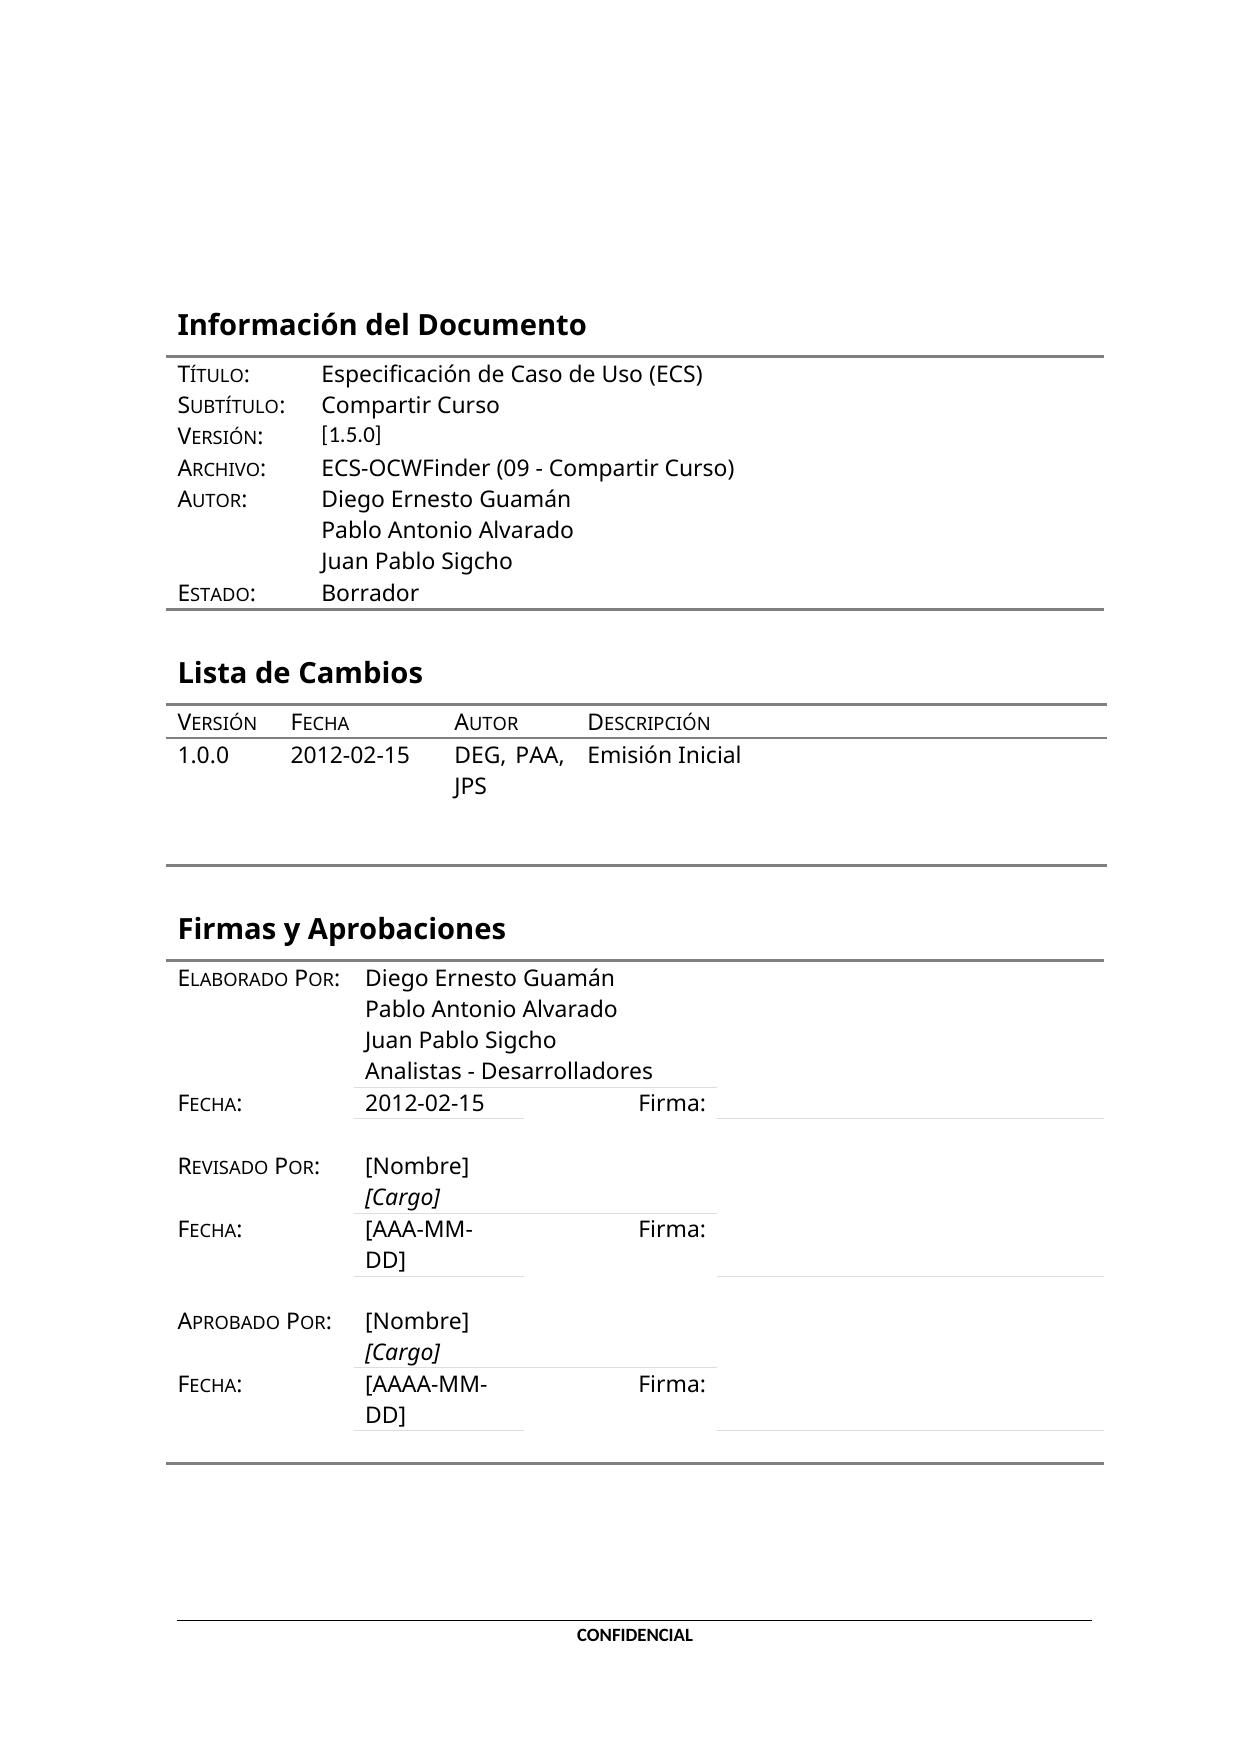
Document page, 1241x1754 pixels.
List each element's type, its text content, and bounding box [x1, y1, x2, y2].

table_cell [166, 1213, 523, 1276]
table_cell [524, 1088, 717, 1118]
text Firmas y Aprobaciones [177, 908, 1092, 948]
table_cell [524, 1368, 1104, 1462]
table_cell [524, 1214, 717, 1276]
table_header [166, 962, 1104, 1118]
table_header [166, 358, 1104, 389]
text Lista de Cambios [177, 652, 1092, 692]
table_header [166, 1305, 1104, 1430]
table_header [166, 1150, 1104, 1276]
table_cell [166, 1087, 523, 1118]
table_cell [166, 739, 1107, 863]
text Información del Documento [177, 304, 1092, 344]
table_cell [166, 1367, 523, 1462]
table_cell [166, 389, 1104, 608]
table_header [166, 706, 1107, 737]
